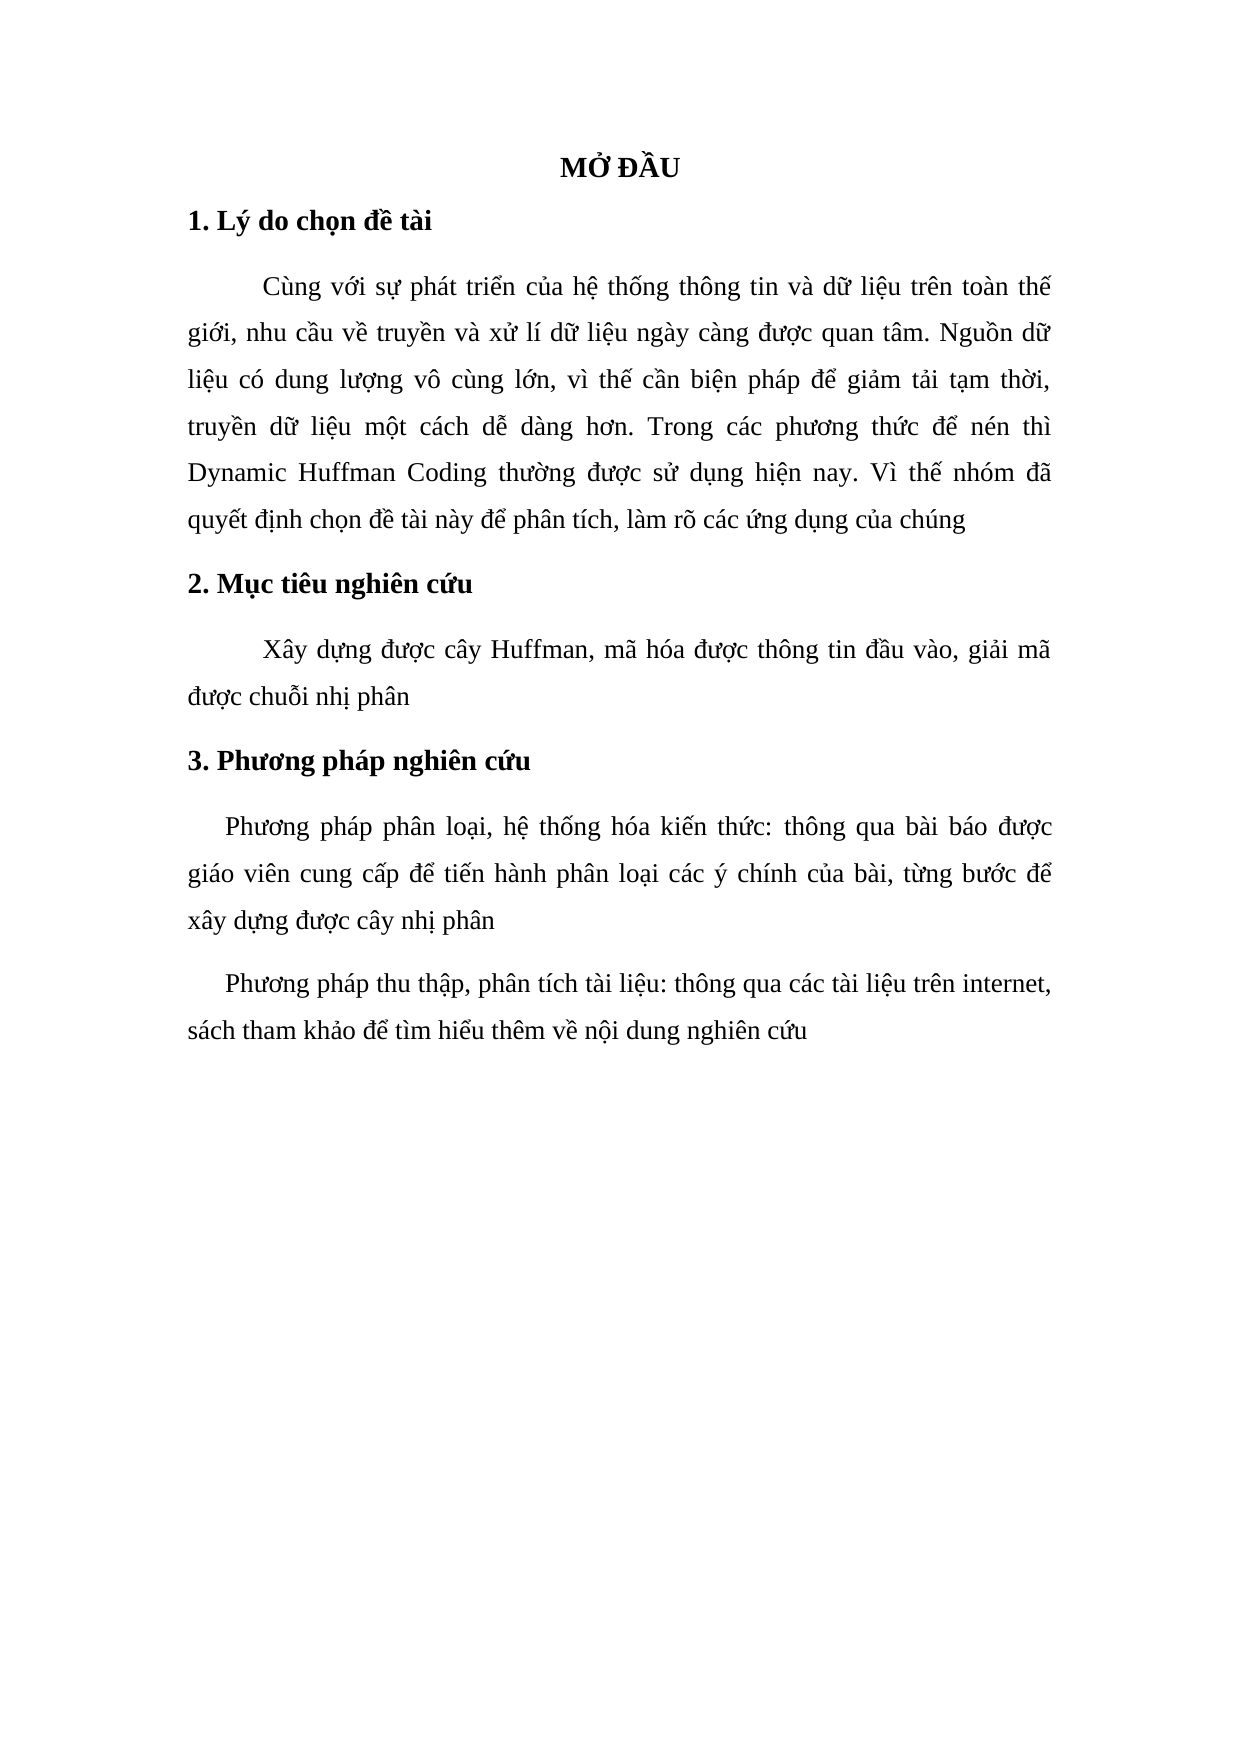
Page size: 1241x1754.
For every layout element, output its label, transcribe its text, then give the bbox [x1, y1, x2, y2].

list 1. Lý do chọn đề tài [187, 203, 1053, 236]
list Cùng với sự phát triển của hệ thống thông tin và dữ liệu trên toàn thế giới, nhu cầu về truyền và xử lí dữ liệu ngày càng được quan tâm. Nguồn dữ liệu có dung lượng vô cùng lớn, vì thế cần biện pháp để giảm tải tạm thời, truyền dữ liệu một cách dễ dàng hơn. Trong các phương thức để nén thì Dynamic Huffman Coding thường được sử dụng hiện nay. Vì thế nhóm đã quyết định chọn đề tài này để phân tích, làm rõ các ứng dụng của chúng [187, 270, 1053, 423]
list 2. Mục tiêu nghiên cứu [187, 566, 1053, 600]
list Xây dựng được cây Huffman, mã hóa được thông tin đầu vào, giải mã được chuỗi nhị phân [187, 633, 1053, 711]
list 3. Phương pháp nghiên cứu [187, 743, 1053, 777]
list Cùng với sự phát triển của hệ thống thông tin và dữ liệu trên toàn thế giới, nhu cầu về truyền và xử lí dữ liệu ngày càng được quan tâm. Nguồn dữ liệu có dung lượng vô cùng lớn, vì thế cần biện pháp để giảm tải tạm thời, truyền dữ liệu một cách dễ dàng hơn. Trong các phương thức để nén thì Dynamic Huffman Coding thường được sử dụng hiện nay. Vì thế nhóm đã quyết định chọn đề tài này để phân tích, làm rõ các ứng dụng của chúng [187, 424, 1053, 534]
text Phương pháp thu thập, phân tích tài liệu: thông qua các tài liệu trên internet, sách tham khảo để tìm hiểu thêm về nội dung nghiên cứu [187, 967, 1053, 1045]
text MỞ ĐẦU [187, 150, 1053, 183]
text Phương pháp phân loại, hệ thống hóa kiến thức: thông qua bài báo được giáo viên cung cấp để tiến hành phân loại các ý chính của bài, từng bước để xây dựng được cây nhị phân [187, 810, 1053, 935]
